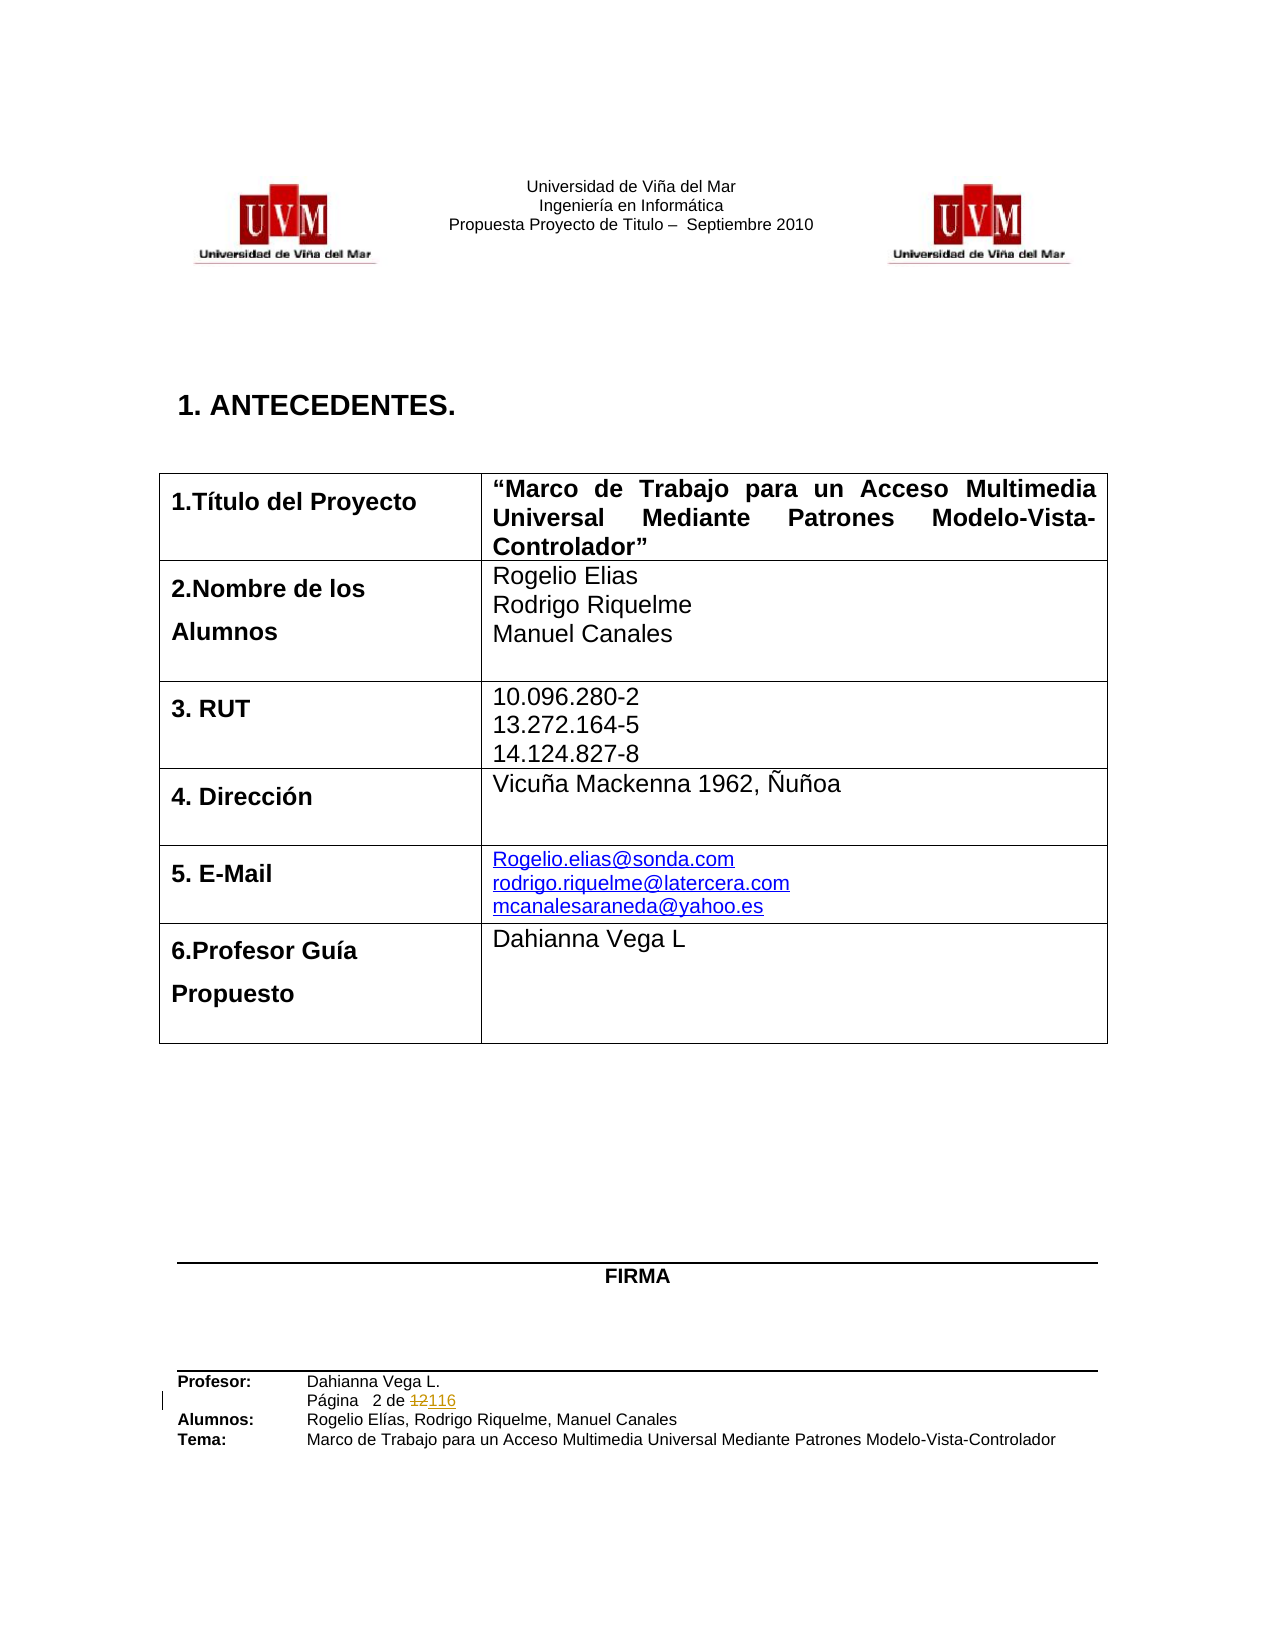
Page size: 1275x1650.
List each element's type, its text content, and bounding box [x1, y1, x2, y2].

subtitle 1. ANTECEDENTES. [177, 388, 1098, 421]
picture [177, 176, 390, 267]
table_cell Rogelio Elias Rodrigo Riquelme Manuel Canales [482, 561, 1107, 681]
table_header 1.Título del Proyecto [160, 474, 481, 560]
table_cell 6.Profesor Guía Propuesto [160, 924, 481, 1043]
table_cell 10.096.280-2 13.272.164-5 14.124.827-8 [482, 682, 1107, 768]
table_cell 4. Dirección [160, 769, 481, 845]
table_header “Marco de Trabajo para un Acceso Multimedia Universal Mediante Patrones Modelo-Vista-Controlador” [482, 474, 1107, 560]
table_cell 2.Nombre de los Alumnos [160, 561, 481, 681]
table_cell Rogelio.elias@sonda.com rodrigo.riquelme@latercera.com mcanalesaraneda@yahoo.es [482, 846, 1107, 923]
text FIRMA [177, 1264, 1098, 1288]
table_cell Dahianna Vega L [482, 924, 1107, 1043]
table_cell 3. RUT [160, 682, 481, 768]
table_cell 5. E-Mail [160, 846, 481, 923]
picture [871, 176, 1084, 267]
table_cell Vicuña Mackenna 1962, Ñuñoa [482, 769, 1107, 845]
